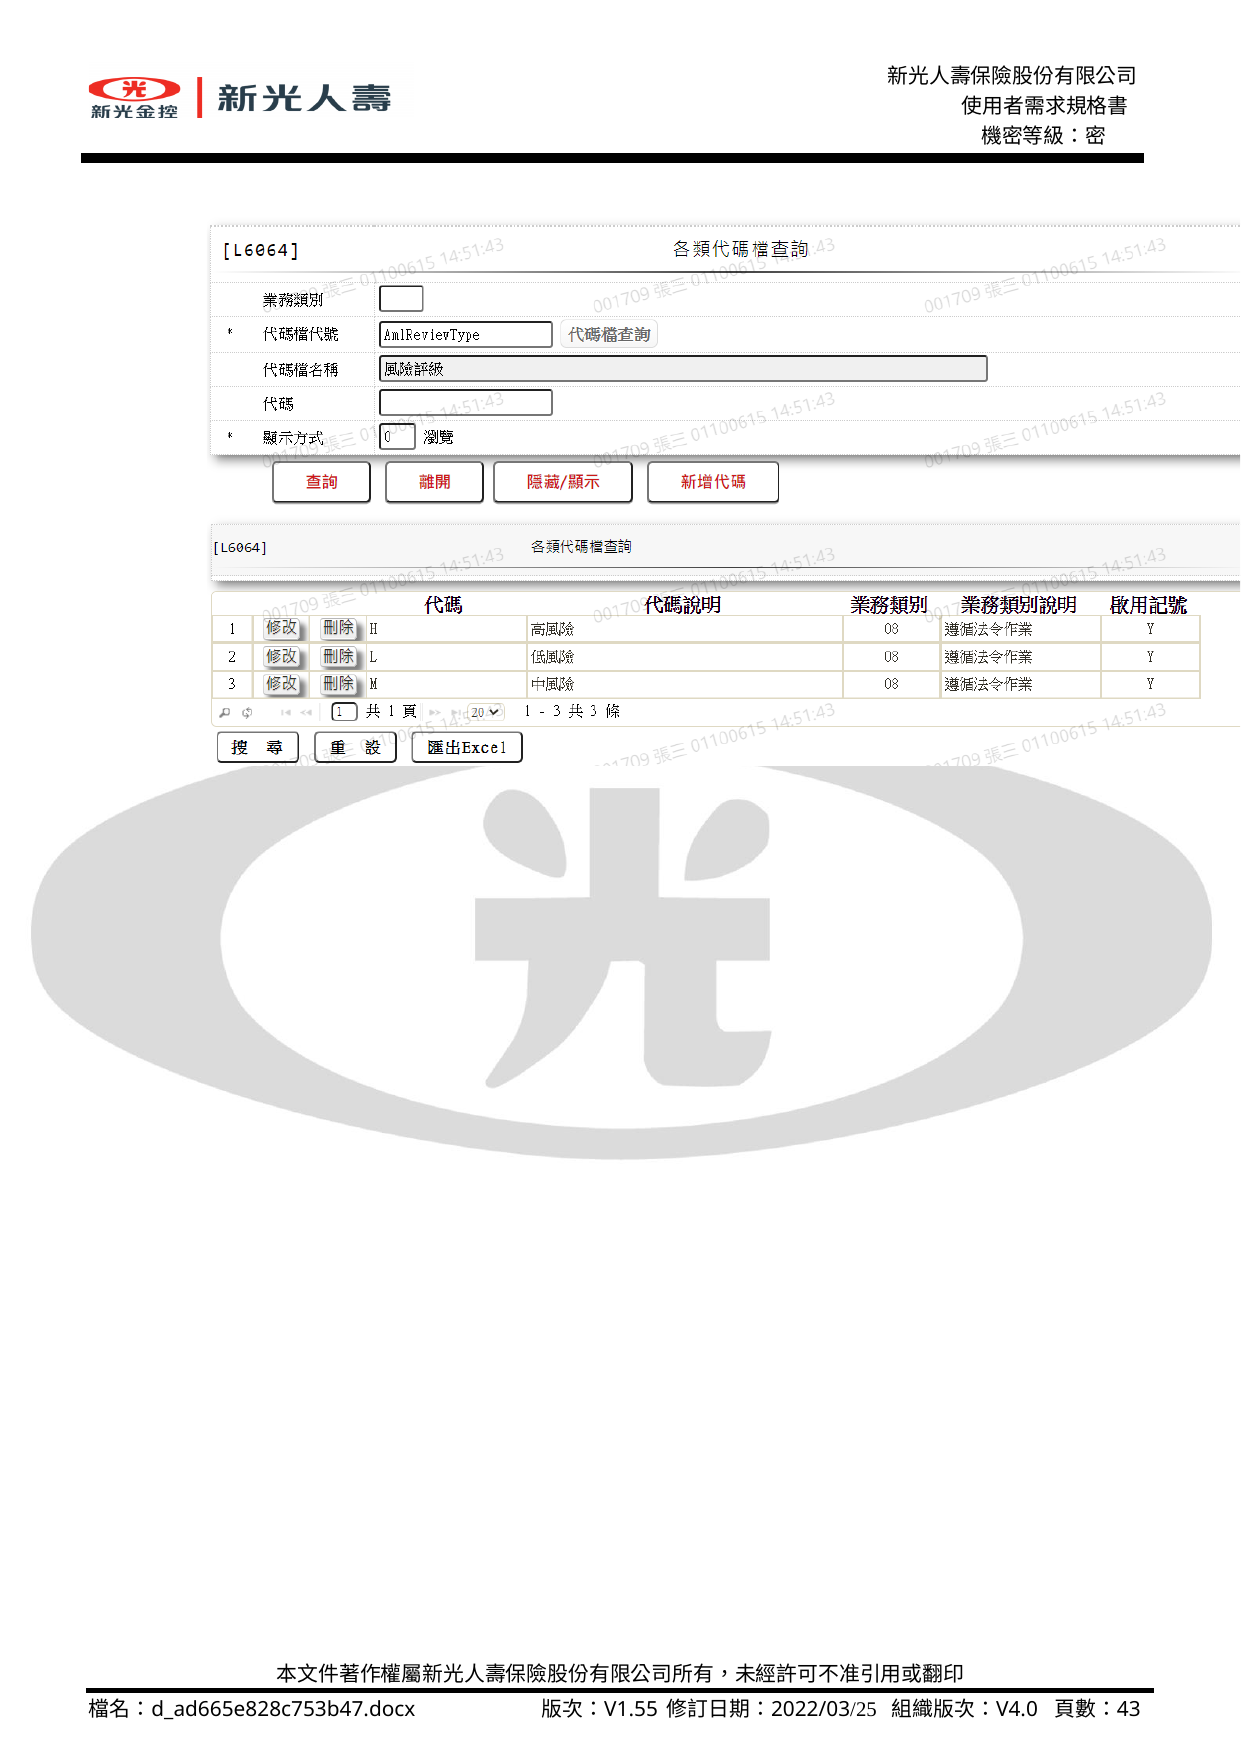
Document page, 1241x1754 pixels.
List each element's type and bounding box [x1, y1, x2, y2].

picture [88, 61, 414, 118]
picture [25, 217, 1241, 1166]
